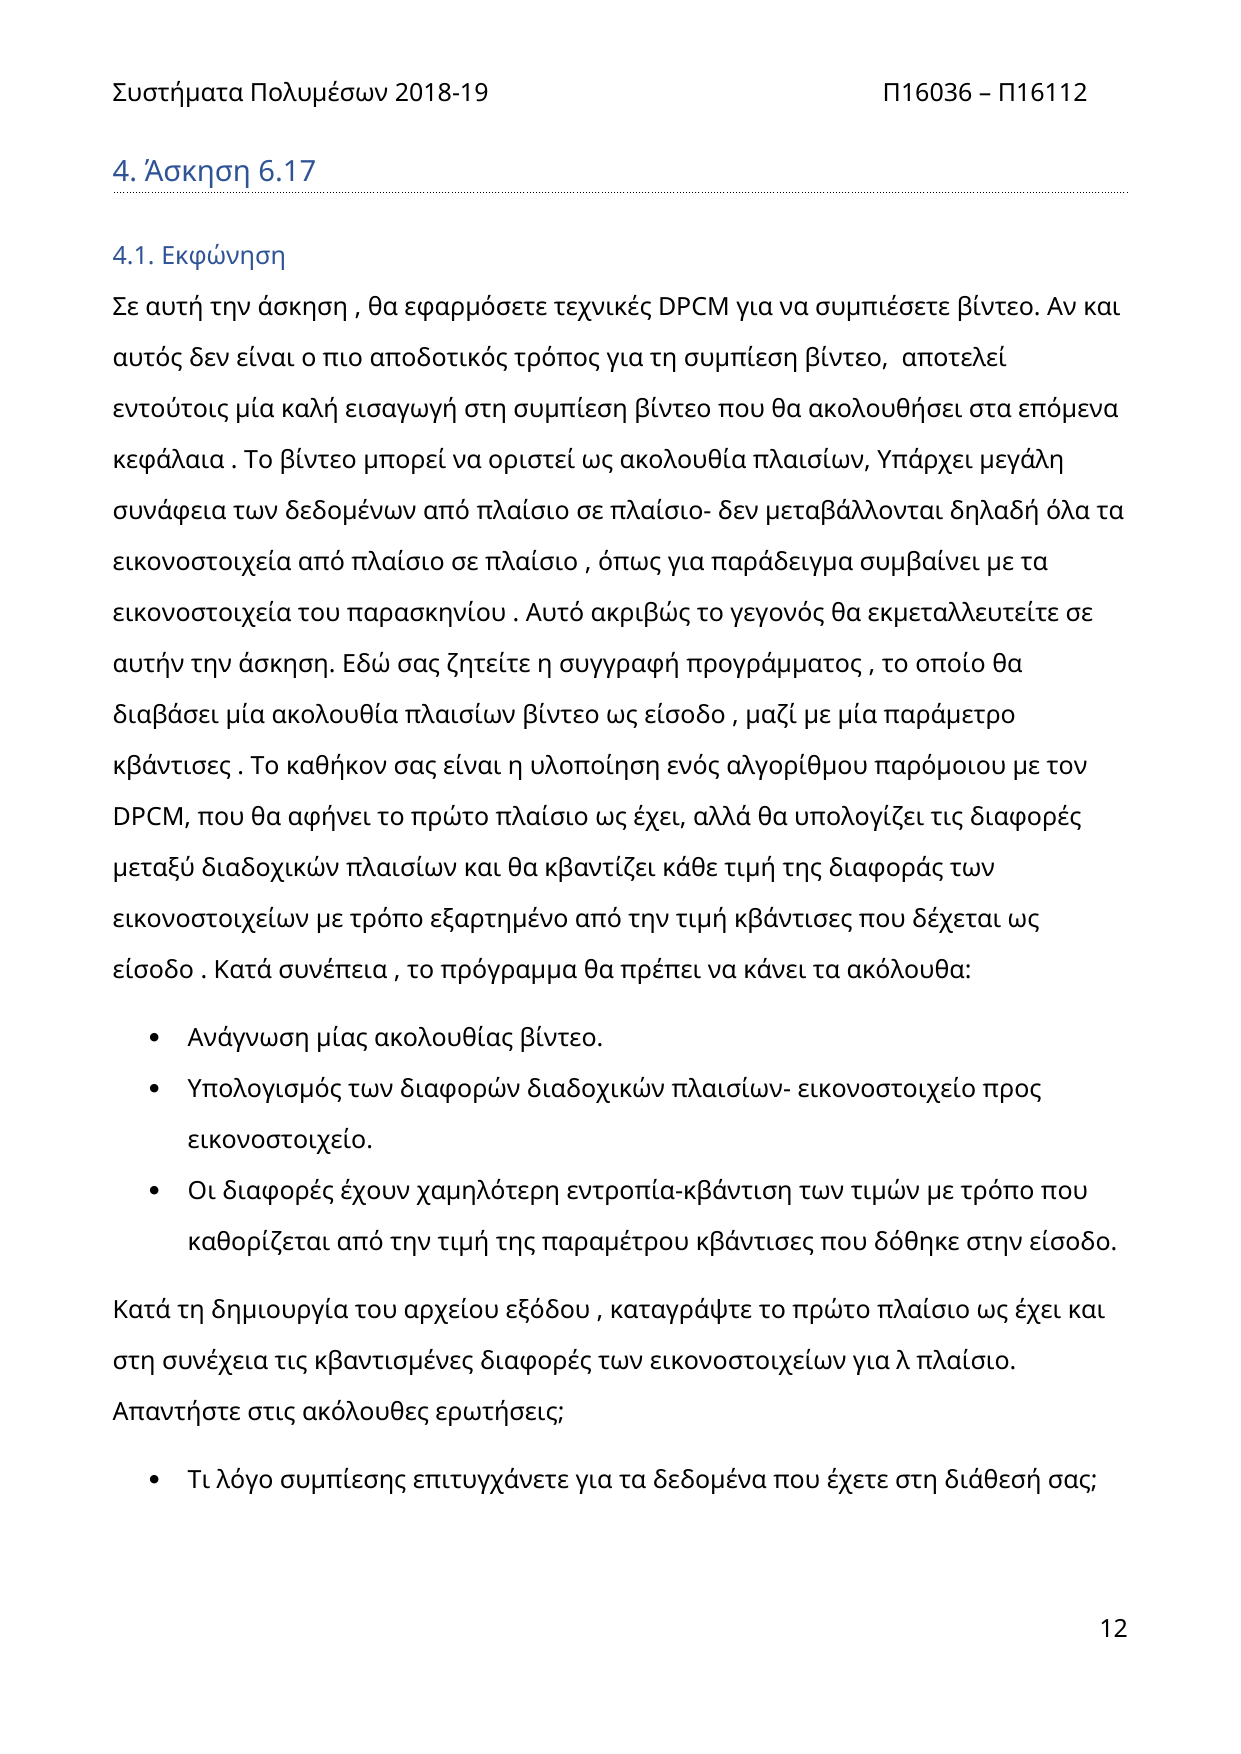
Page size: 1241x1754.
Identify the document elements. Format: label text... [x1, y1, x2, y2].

subtitle Εκφώνηση [112, 238, 1128, 272]
list Υπολογισμός των διαφορών διαδοχικών πλαισίων- εικονοστοιχείο προς εικονοστοιχείο. [150, 1071, 1128, 1156]
text Κατά τη δημιουργία του αρχείου εξόδου , καταγράψτε το πρώτο πλαίσιο ως έχει και στη συνέχεια τις κβαντισμένες διαφορές των εικονοστοιχείων για λ πλαίσιο. Απαντήστε στις ακόλουθες ερωτήσεις; [112, 1292, 1128, 1428]
text Σε αυτή την άσκηση , θα εφαρμόσετε τεχνικές DPCM για να συμπιέσετε βίντεο. Αν και αυτός δεν είναι ο πιο αποδοτικός τρόπος για τη συμπίεση βίντεο, αποτελεί εντούτοις μία καλή εισαγωγή στη συμπίεση βίντεο που θα ακολουθήσει στα επόμενα κεφάλαια . Το βίντεο μπορεί να οριστεί ως ακολουθία πλαισίων, Υπάρχει μεγάλη συνάφεια των δεδομένων από πλαίσιο σε πλαίσιο- δεν μεταβάλλονται δηλαδή όλα τα εικονοστοιχεία από πλαίσιο σε πλαίσιο , όπως για παράδειγμα συμβαίνει με τα εικονοστοιχεία του παρασκηνίου . Αυτό ακριβώς το γεγονός θα εκμεταλλευτείτε σε αυτήν την άσκηση. Εδώ σας ζητείτε η συγγραφή προγράμματος , το οποίο θα διαβάσει μία ακολουθία πλαισίων βίντεο ως είσοδο , μαζί με μία παράμετρο κβάντισες . Το καθήκον σας είναι η υλοποίηση ενός αλγορίθμου παρόμοιου με τον DPCM, που θα αφήνει το πρώτο πλαίσιο ως έχει, αλλά θα υπολογίζει τις διαφορές μεταξύ διαδοχικών πλαισίων και θα κβαντίζει κάθε τιμή της διαφοράς των εικονοστοιχείων με τρόπο εξαρτημένο από την τιμή κβάντισες που δέχεται ως είσοδο . Κατά συνέπεια , το πρόγραμμα θα πρέπει να κάνει τα ακόλουθα: [112, 289, 1128, 986]
list Ανάγνωση μίας ακολουθίας βίντεο. [150, 1020, 1128, 1054]
list Τι λόγο συμπίεσης επιτυγχάνετε για τα δεδομένα που έχετε στη διάθεσή σας; [150, 1462, 1128, 1496]
list Οι διαφορές έχουν χαμηλότερη εντροπία-κβάντιση των τιμών με τρόπο που καθορίζεται από την τιμή της παραμέτρου κβάντισες που δόθηκε στην είσοδο. [150, 1173, 1128, 1258]
subtitle Άσκηση 6.17 [112, 150, 1128, 193]
